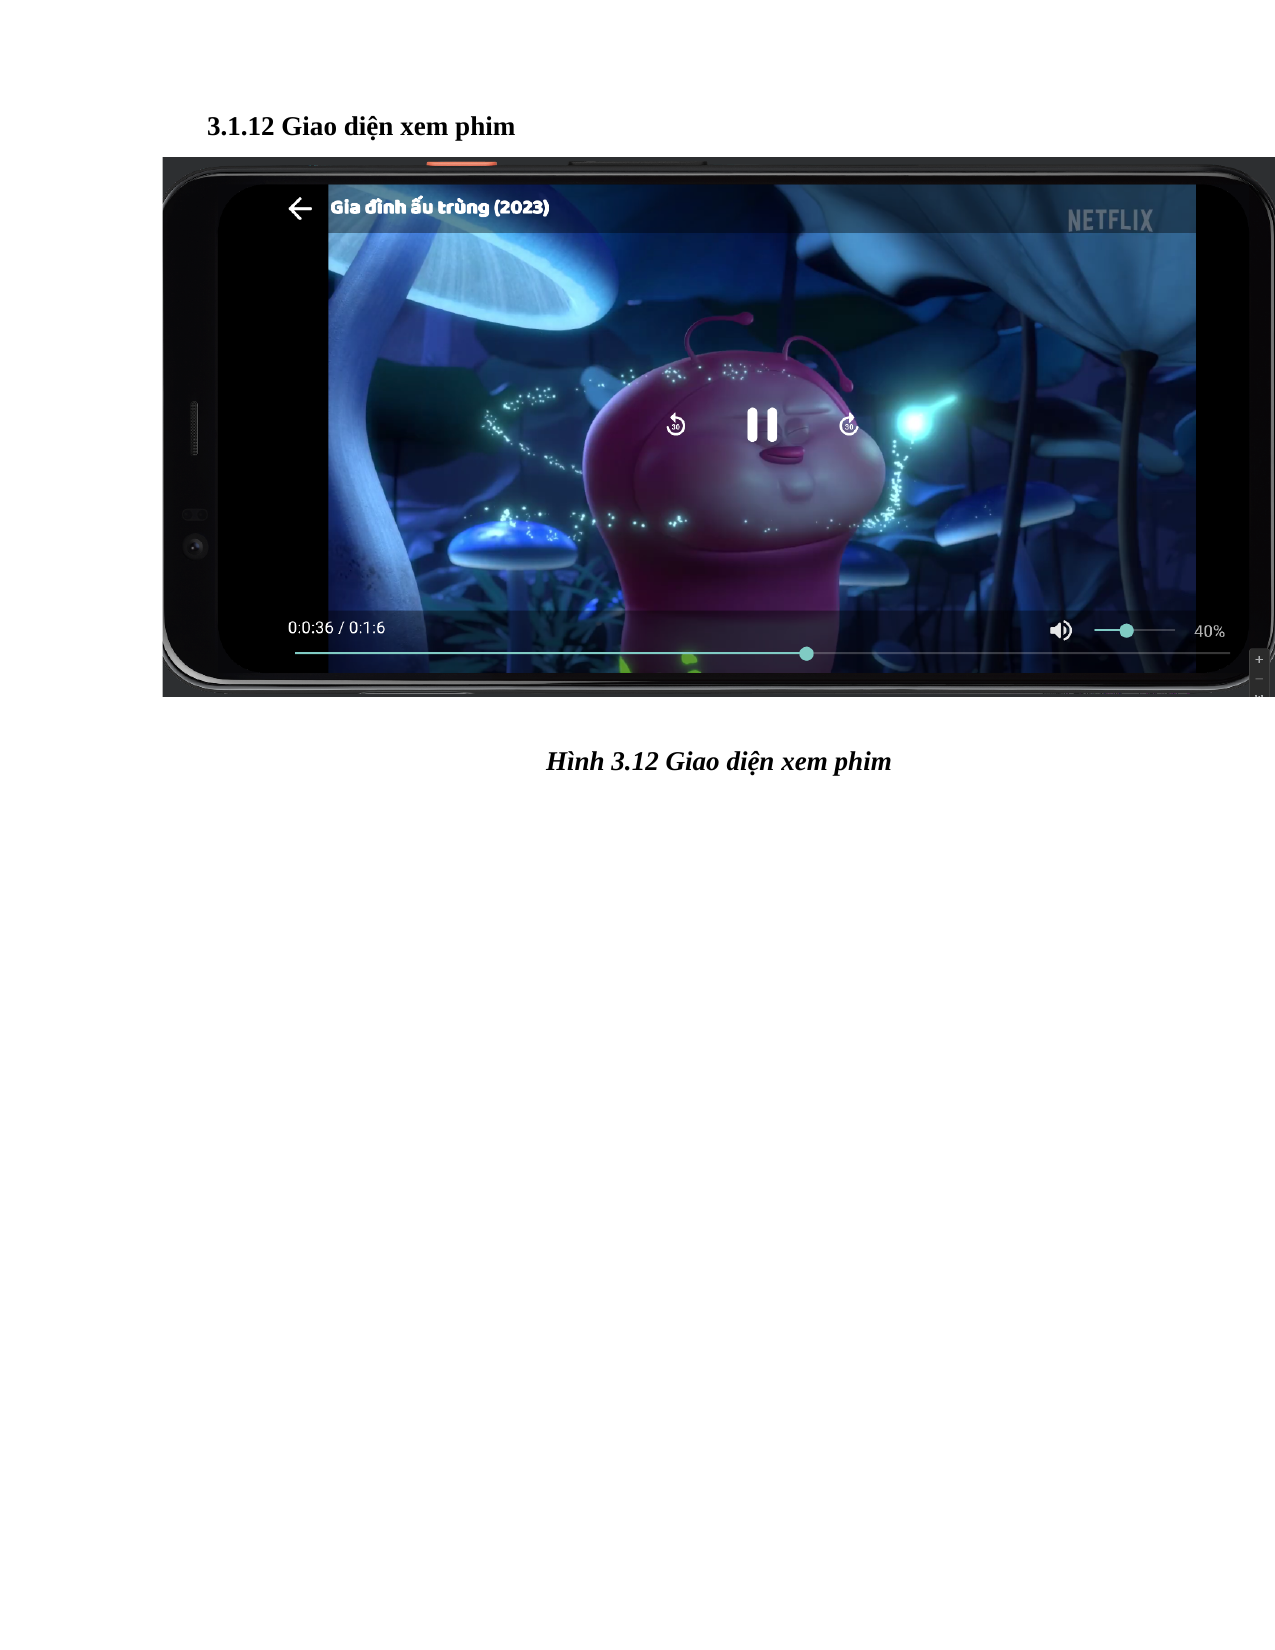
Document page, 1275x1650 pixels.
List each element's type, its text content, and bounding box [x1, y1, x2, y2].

picture [162, 157, 1275, 697]
subtitle Hình 3.12 Giao diện xem phim [162, 745, 1275, 776]
subtitle 3.1.12 Giao diện xem phim [177, 110, 1275, 142]
